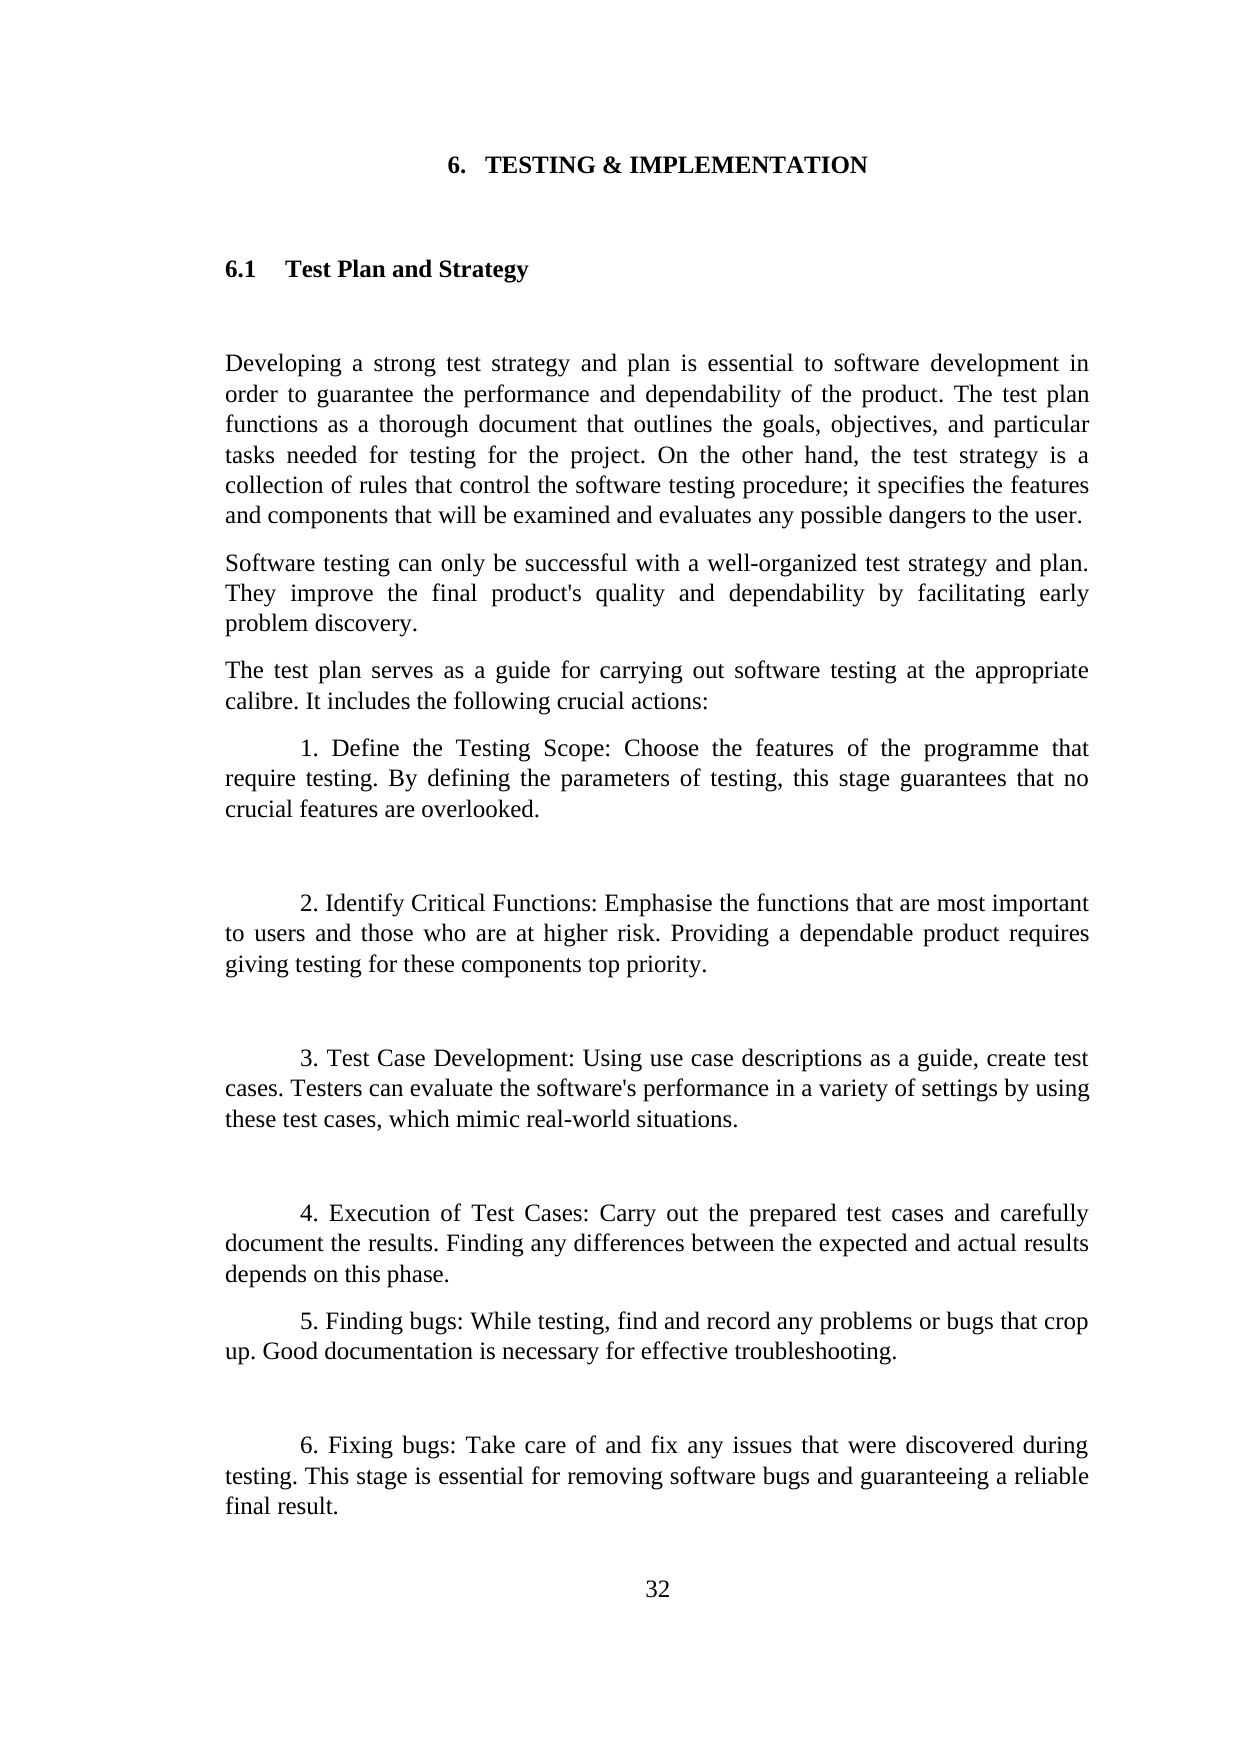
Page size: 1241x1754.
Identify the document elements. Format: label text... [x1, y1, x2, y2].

text 5. Finding bugs: While testing, find and record any problems or bugs that crop up. Good documentation is necessary for effective troubleshooting. [225, 1306, 1090, 1365]
text 1. Define the Testing Scope: Choose the features of the programme that require testing. By defining the parameters of testing, this stage guarantees that no crucial features are overlooked. [225, 733, 1090, 823]
text The test plan serves as a guide for carrying out software testing at the appropriate calibre. It includes the following crucial actions: [225, 656, 1090, 715]
text 4. Execution of Test Cases: Carry out the prepared test cases and carefully document the results. Finding any differences between the expected and actual results depends on this phase. [225, 1198, 1090, 1288]
subtitle TESTING & IMPLEMENTATION [225, 150, 1090, 179]
text 6. Fixing bugs: Take care of and fix any issues that were discovered during testing. This stage is essential for removing software bugs and guaranteeing a reliable final result. [225, 1431, 1090, 1520]
text 2. Identify Critical Functions: Emphasise the functions that are most important to users and those who are at higher risk. Providing a dependable product requires giving testing for these components top priority. [225, 888, 1090, 978]
text Software testing can only be successful with a well-organized test strategy and plan. They improve the final product's quality and dependability by facilitating early problem discovery. [225, 548, 1090, 637]
subtitle Test Plan and Strategy [225, 254, 1090, 282]
text 3. Test Case Development: Using use case descriptions as a guide, create test cases. Testers can evaluate the software's performance in a variety of settings by using these test cases, which mimic real-world situations. [225, 1043, 1090, 1133]
text Developing a strong test strategy and plan is essential to software development in order to guarantee the performance and dependability of the product. The test plan functions as a thorough document that outlines the goals, objectives, and particular tasks needed for testing for the project. On the other hand, the test strategy is a collection of rules that control the software testing procedure; it specifies the features and components that will be examined and evaluates any possible dangers to the user. [225, 348, 1090, 529]
